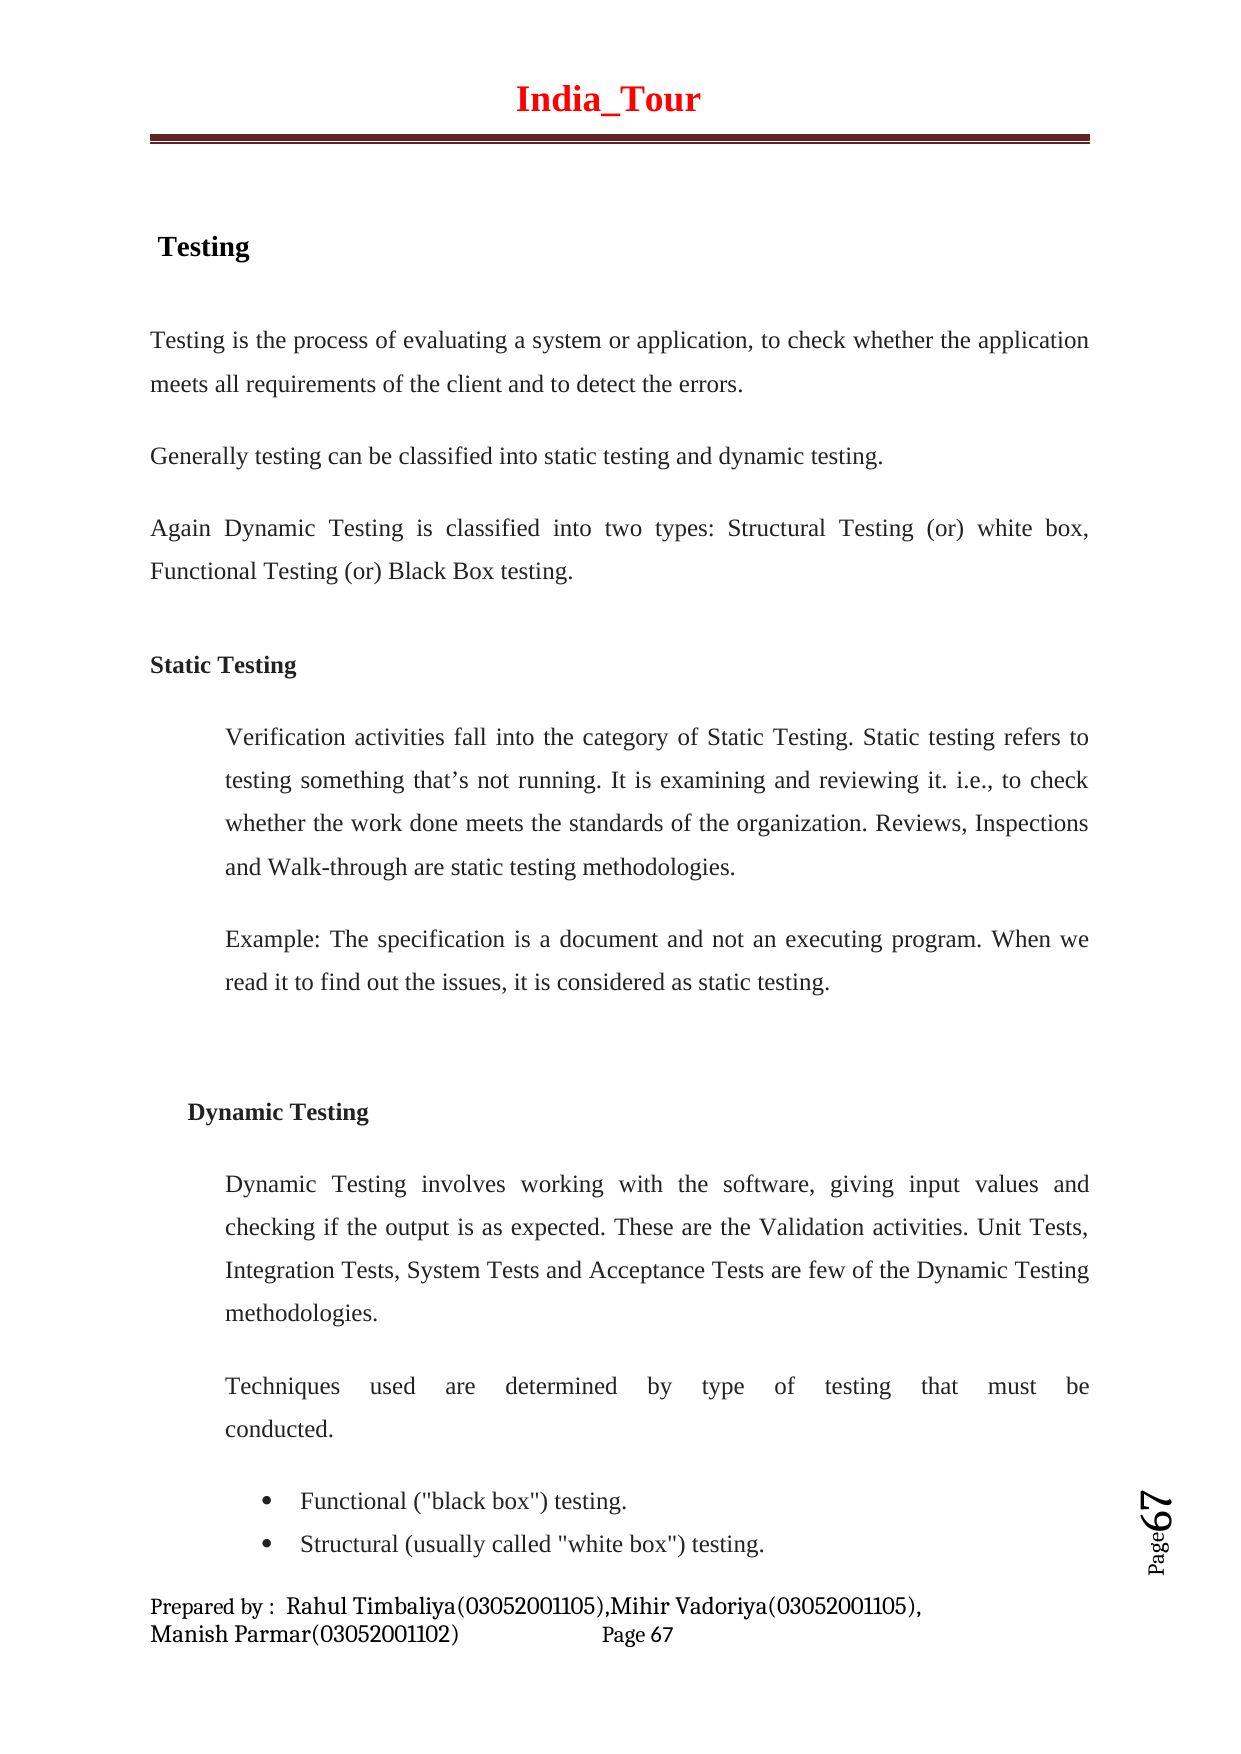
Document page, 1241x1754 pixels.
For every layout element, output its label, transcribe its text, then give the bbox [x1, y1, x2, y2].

text Static Testing [150, 650, 1090, 679]
text Generally testing can be classified into static testing and dynamic testing. [150, 441, 1090, 470]
list Functional ("black box") testing. [262, 1486, 1090, 1515]
text Again Dynamic Testing is classified into two types: Structural Testing (or) white box, Functional Testing (or) Black Box testing. [150, 513, 1090, 585]
text Verification activities fall into the category of Static Testing. Static testing refers to testing something that’s not running. It is examining and reviewing it. i.e., to check whether the work done meets the standards of the organization. Reviews, Inspections and Walk-through are static testing methodologies. [225, 722, 1090, 880]
text Dynamic Testing involves working with the software, giving input values and checking if the output is as expected. These are the Validation activities. Unit Tests, Integration Tests, System Tests and Acceptance Tests are few of the Dynamic Testing methodologies. [225, 1169, 1090, 1327]
text Dynamic Testing [187, 1097, 1090, 1126]
text Techniques used are determined by type of testing that must be conducted. [225, 1371, 1090, 1443]
list Structural (usually called "white box") testing. [262, 1529, 1090, 1558]
text Testing [150, 229, 1090, 263]
text Testing is the process of evaluating a system or application, to check whether the application meets all requirements of the client and to detect the errors. [150, 326, 1090, 397]
text Example: The specification is a document and not an executing program. When we read it to find out the issues, it is considered as static testing. [225, 924, 1090, 996]
